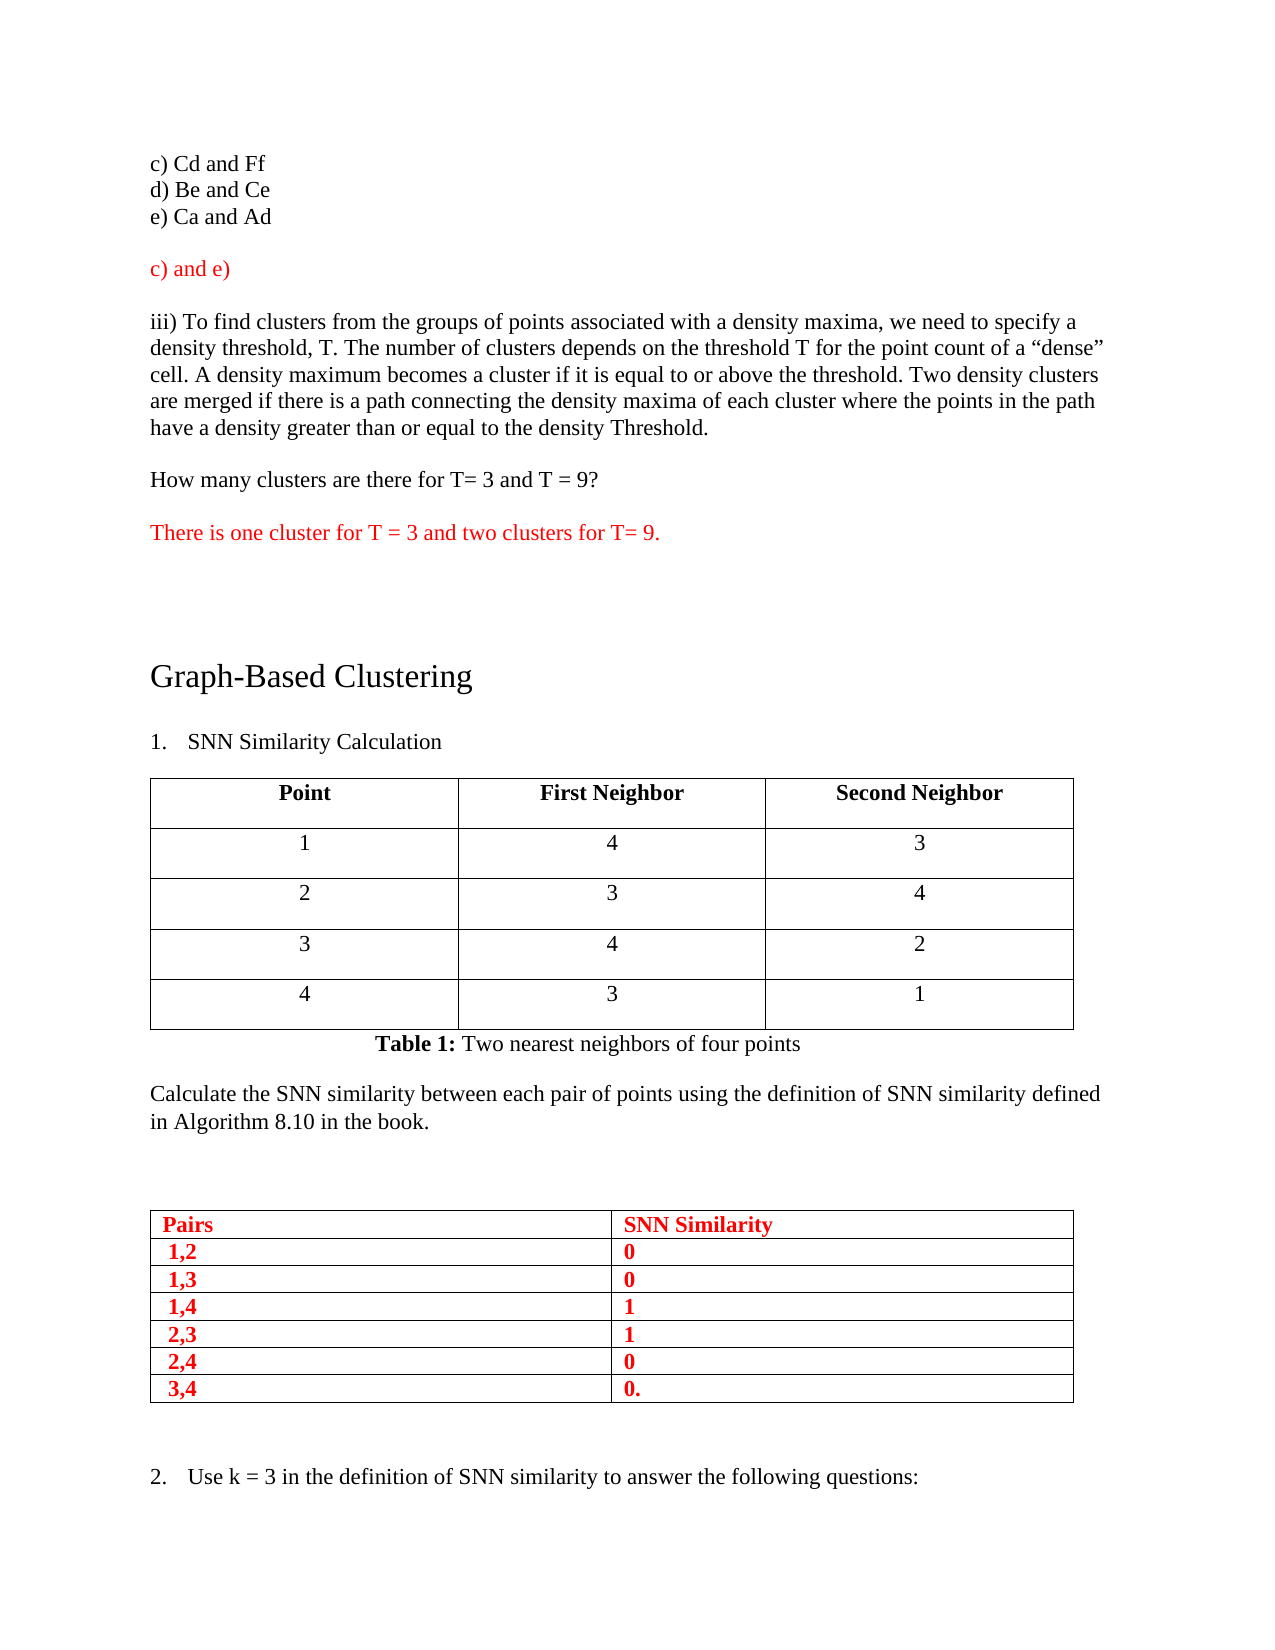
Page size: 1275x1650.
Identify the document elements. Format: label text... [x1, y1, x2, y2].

text Calculate the SNN similarity between each pair of points using the definition of SNN similarity defined in Algorithm 8.10 in the book. [150, 1079, 1125, 1134]
subtitle Graph-Based Clustering [150, 657, 1125, 695]
table_header First Neighbor [459, 779, 765, 828]
table_cell 1 [151, 829, 458, 878]
table_cell 2,4 [151, 1348, 611, 1374]
table_cell 0 [612, 1266, 1073, 1292]
text d) Be and Ce [150, 176, 1125, 203]
table_cell 4 [766, 879, 1073, 929]
text c) Cd and Ff [150, 150, 1125, 176]
list SNN Similarity Calculation [150, 728, 1125, 755]
table_header Second Neighbor [766, 779, 1073, 828]
table_cell 2 [766, 930, 1073, 979]
table_cell 3 [459, 980, 765, 1029]
table_cell 1 [766, 980, 1073, 1029]
table_cell 0. [612, 1375, 1073, 1402]
text c) and e) [150, 229, 1125, 282]
table_cell 1 [612, 1293, 1073, 1319]
table_cell 4 [151, 980, 458, 1029]
table_header Pairs [151, 1211, 611, 1237]
table_header Point [151, 779, 458, 828]
table_cell 3,4 [151, 1375, 611, 1402]
table_cell 2 [151, 879, 458, 929]
text e) Ca and Ad [150, 203, 1125, 229]
text How many clusters are there for T= 3 and T = 9? [150, 466, 1125, 493]
table_cell 1 [612, 1321, 1073, 1347]
table_cell 3 [459, 879, 765, 929]
table_cell 0 [612, 1348, 1073, 1374]
text iii) To find clusters from the groups of points associated with a density maxima, we need to specify a density threshold, T. The number of clusters depends on the threshold T for the point count of a “dense” cell. A density maximum becomes a cluster if it is equal to or above the threshold. Two density clusters are merged if there is a path connecting the density maxima of each cluster where the points in the path have a density greater than or equal to the density Threshold. [150, 308, 1125, 440]
table_cell 3 [766, 829, 1073, 878]
text There is one cluster for T = 3 and two clusters for T= 9. [150, 519, 1125, 545]
table_cell 1,2 [151, 1239, 611, 1265]
list Use k = 3 in the definition of SNN similarity to answer the following questions: [150, 1463, 1125, 1489]
table_cell 1,3 [151, 1266, 611, 1292]
table_cell 4 [459, 930, 765, 979]
table_cell 1,4 [151, 1293, 611, 1319]
table_cell 2,3 [151, 1321, 611, 1347]
text Table 1: Two nearest neighbors of four points [150, 1030, 1125, 1057]
table_cell 0 [612, 1239, 1073, 1265]
table_cell 3 [151, 930, 458, 979]
table_header SNN Similarity [612, 1211, 1073, 1237]
table_cell 4 [459, 829, 765, 878]
